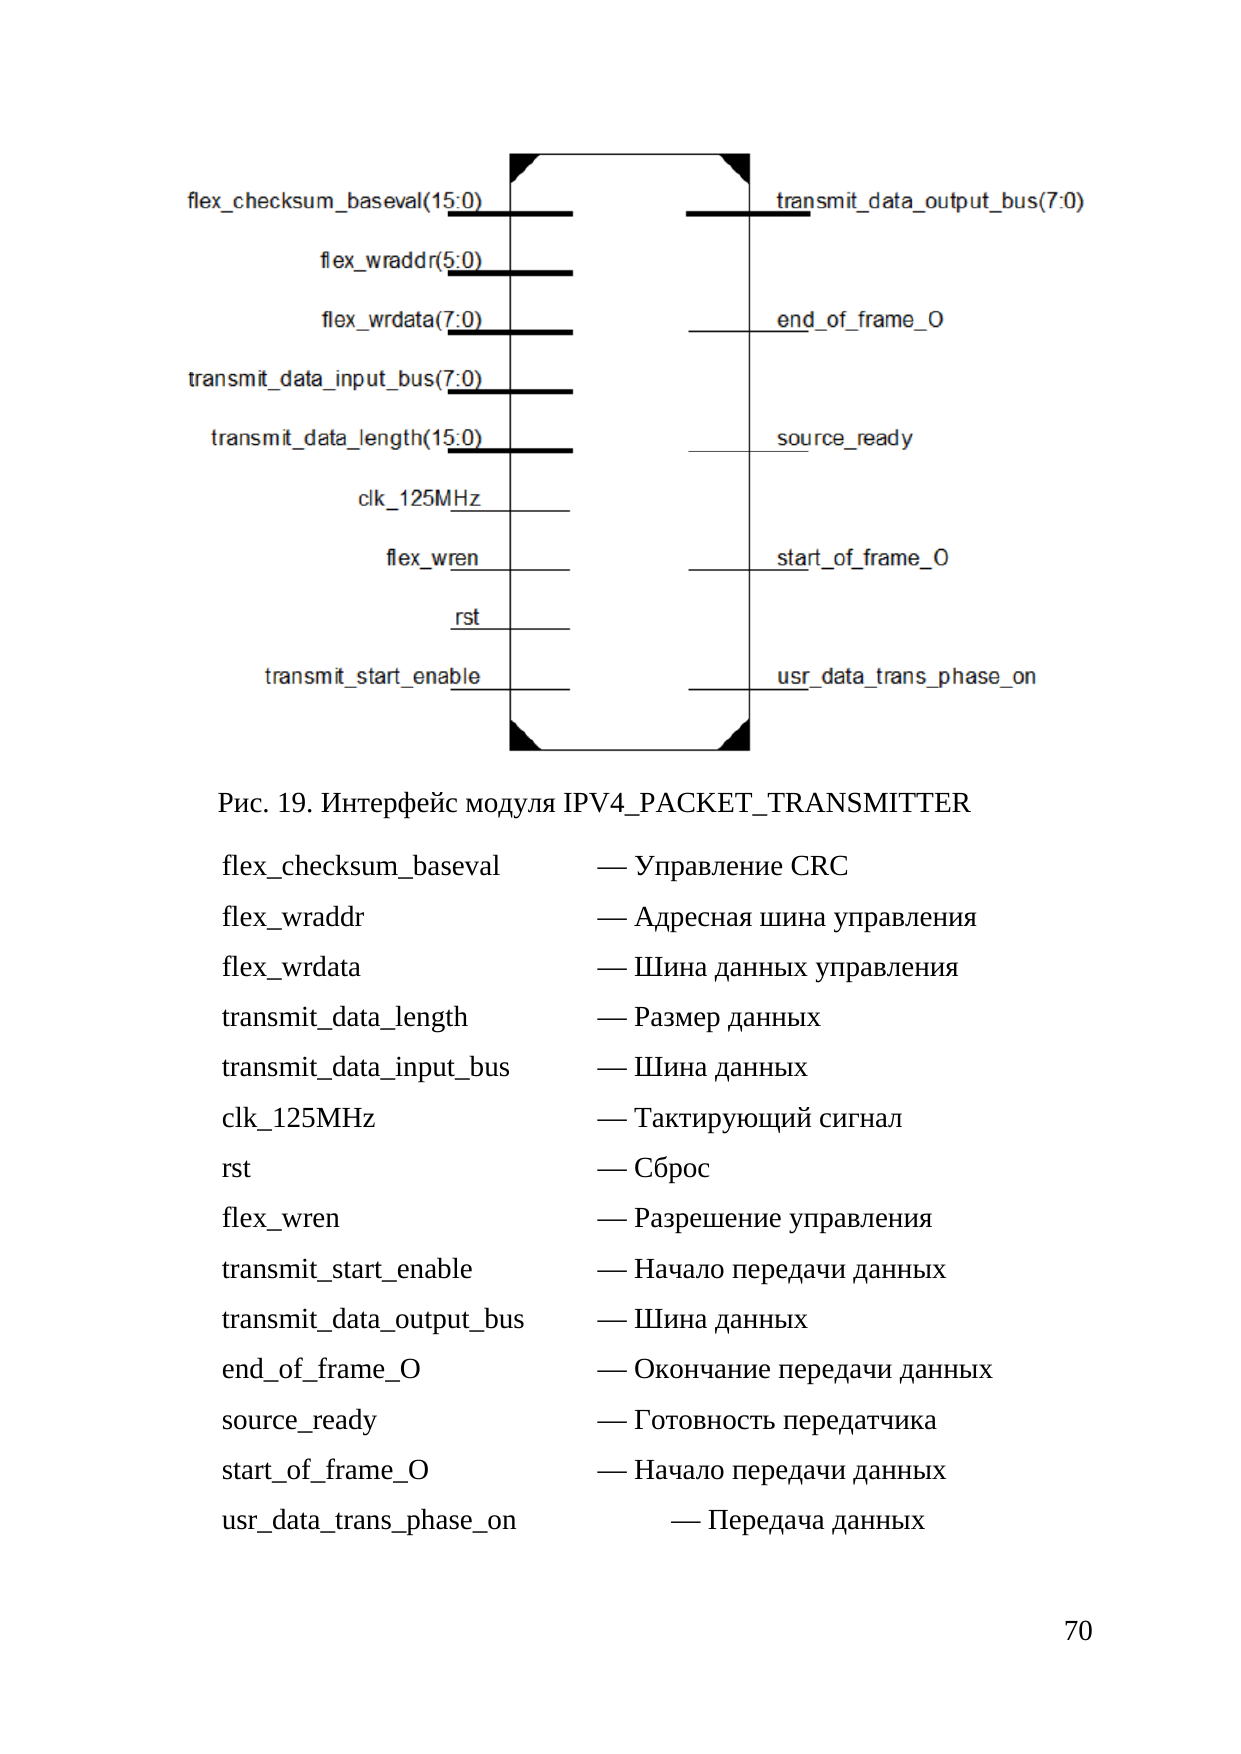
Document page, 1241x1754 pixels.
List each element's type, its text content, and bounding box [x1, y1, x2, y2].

text flex_checksum_baseval — Управление CRC [148, 848, 1092, 882]
text clk_125MHz — Тактирующий сигнал [148, 1100, 1092, 1133]
text transmit_data_length — Размер данных [148, 999, 1092, 1033]
text end_of_frame_O — Окончание передачи данных [148, 1351, 1092, 1385]
text flex_wrdata — Шина данных управления [148, 949, 1092, 982]
text rst — Сброс [148, 1150, 1092, 1184]
text transmit_data_input_bus — Шина данных [148, 1049, 1092, 1083]
text source_ready — Готовность передатчика [148, 1402, 1092, 1435]
text start_of_frame_O — Начало передачи данных [148, 1452, 1092, 1486]
text usr_data_trans_phase_on — Передача данных [148, 1502, 1092, 1536]
text Интерфейс модуля IPV4_PACKET_TRANSMITTER [148, 786, 1092, 819]
picture [147, 147, 1093, 757]
text flex_wraddr — Адресная шина управления [148, 899, 1092, 932]
text transmit_data_output_bus — Шина данных [148, 1301, 1092, 1335]
text flex_wren — Разрешение управления [148, 1201, 1092, 1234]
text transmit_start_enable — Начало передачи данных [148, 1251, 1092, 1284]
